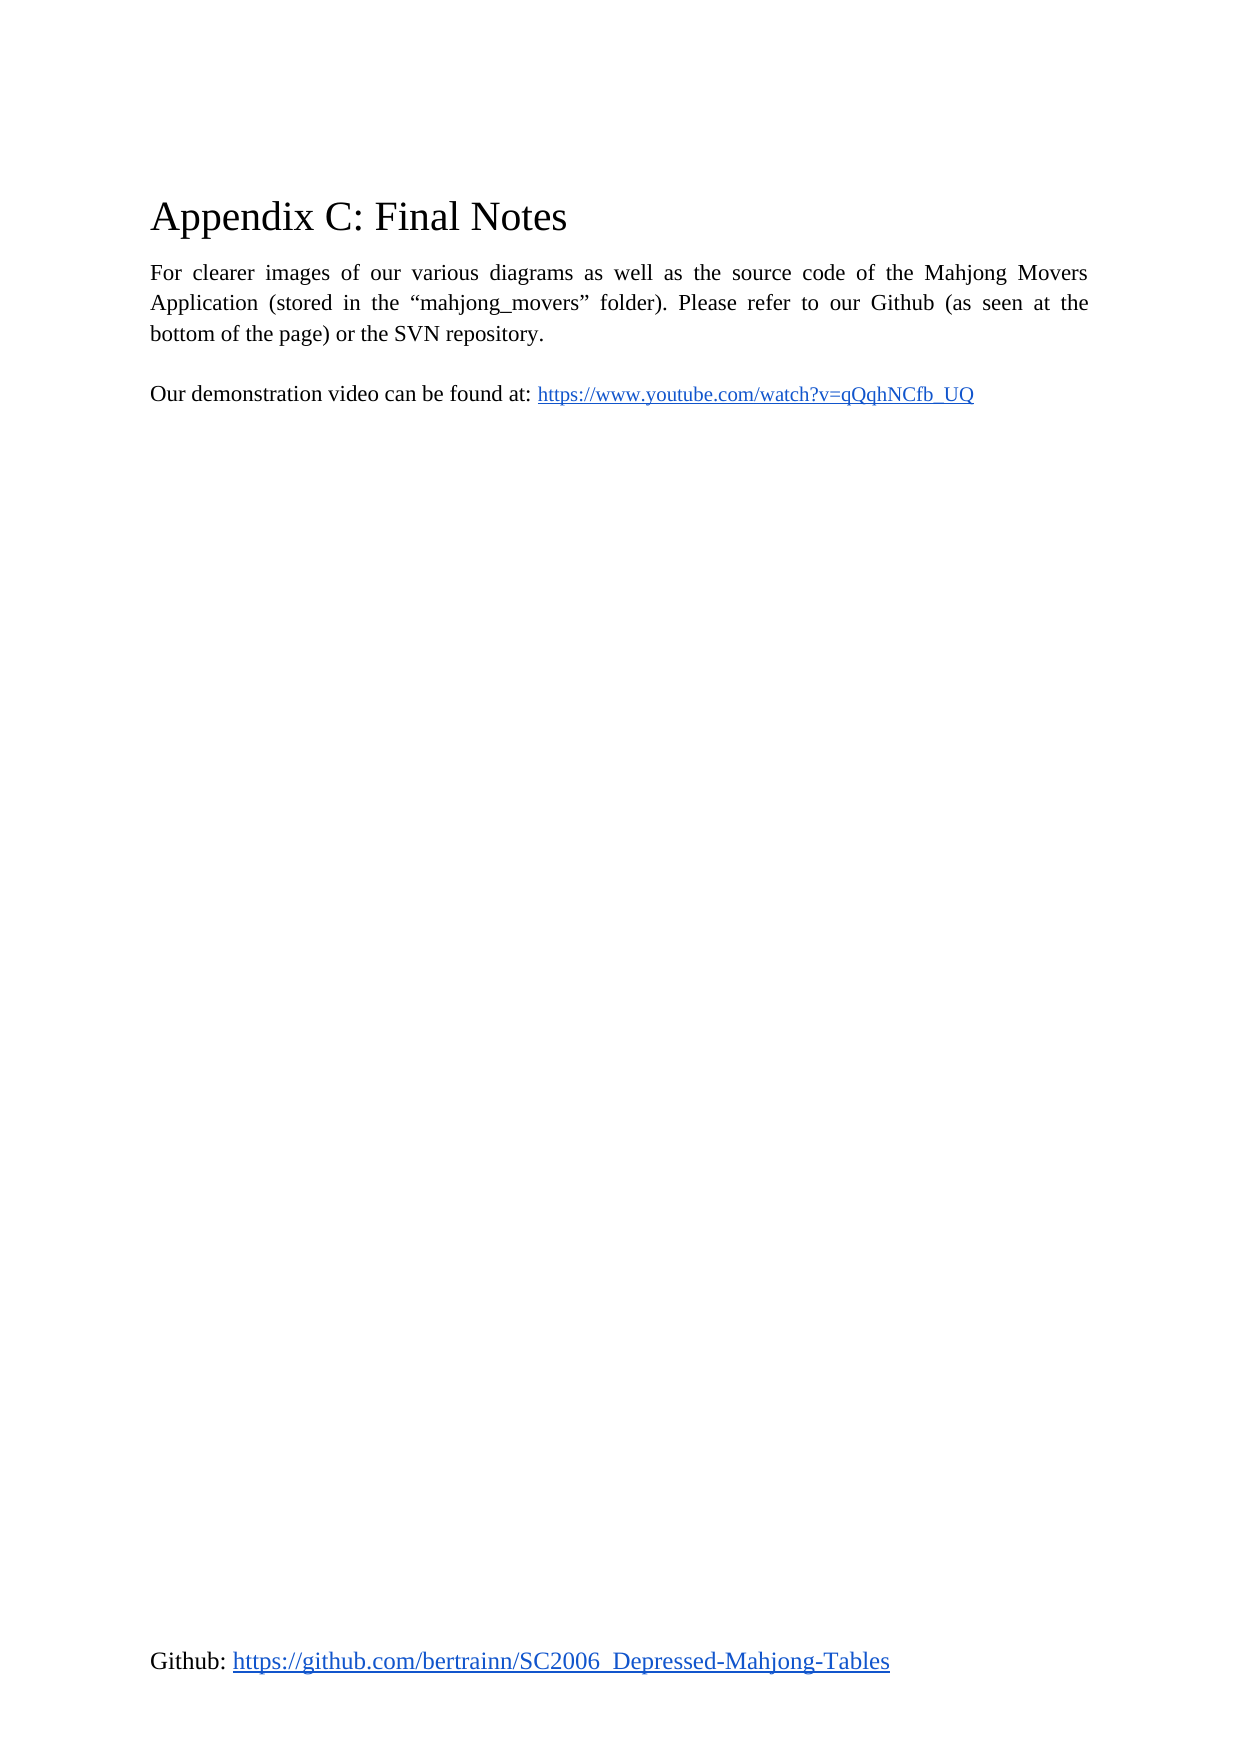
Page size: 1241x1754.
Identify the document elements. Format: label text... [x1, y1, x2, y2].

subtitle Appendix C: Final Notes [150, 192, 1090, 239]
text Our demonstration video can be found at: https://www.youtube.com/watch?v=qQqhNCfb_UQ [150, 380, 1090, 406]
text For clearer images of our various diagrams as well as the source code of the Mahjong Movers Application (stored in the “mahjong_movers” folder). Please refer to our Github (as seen at the bottom of the page) or the SVN repository. [150, 259, 1090, 346]
